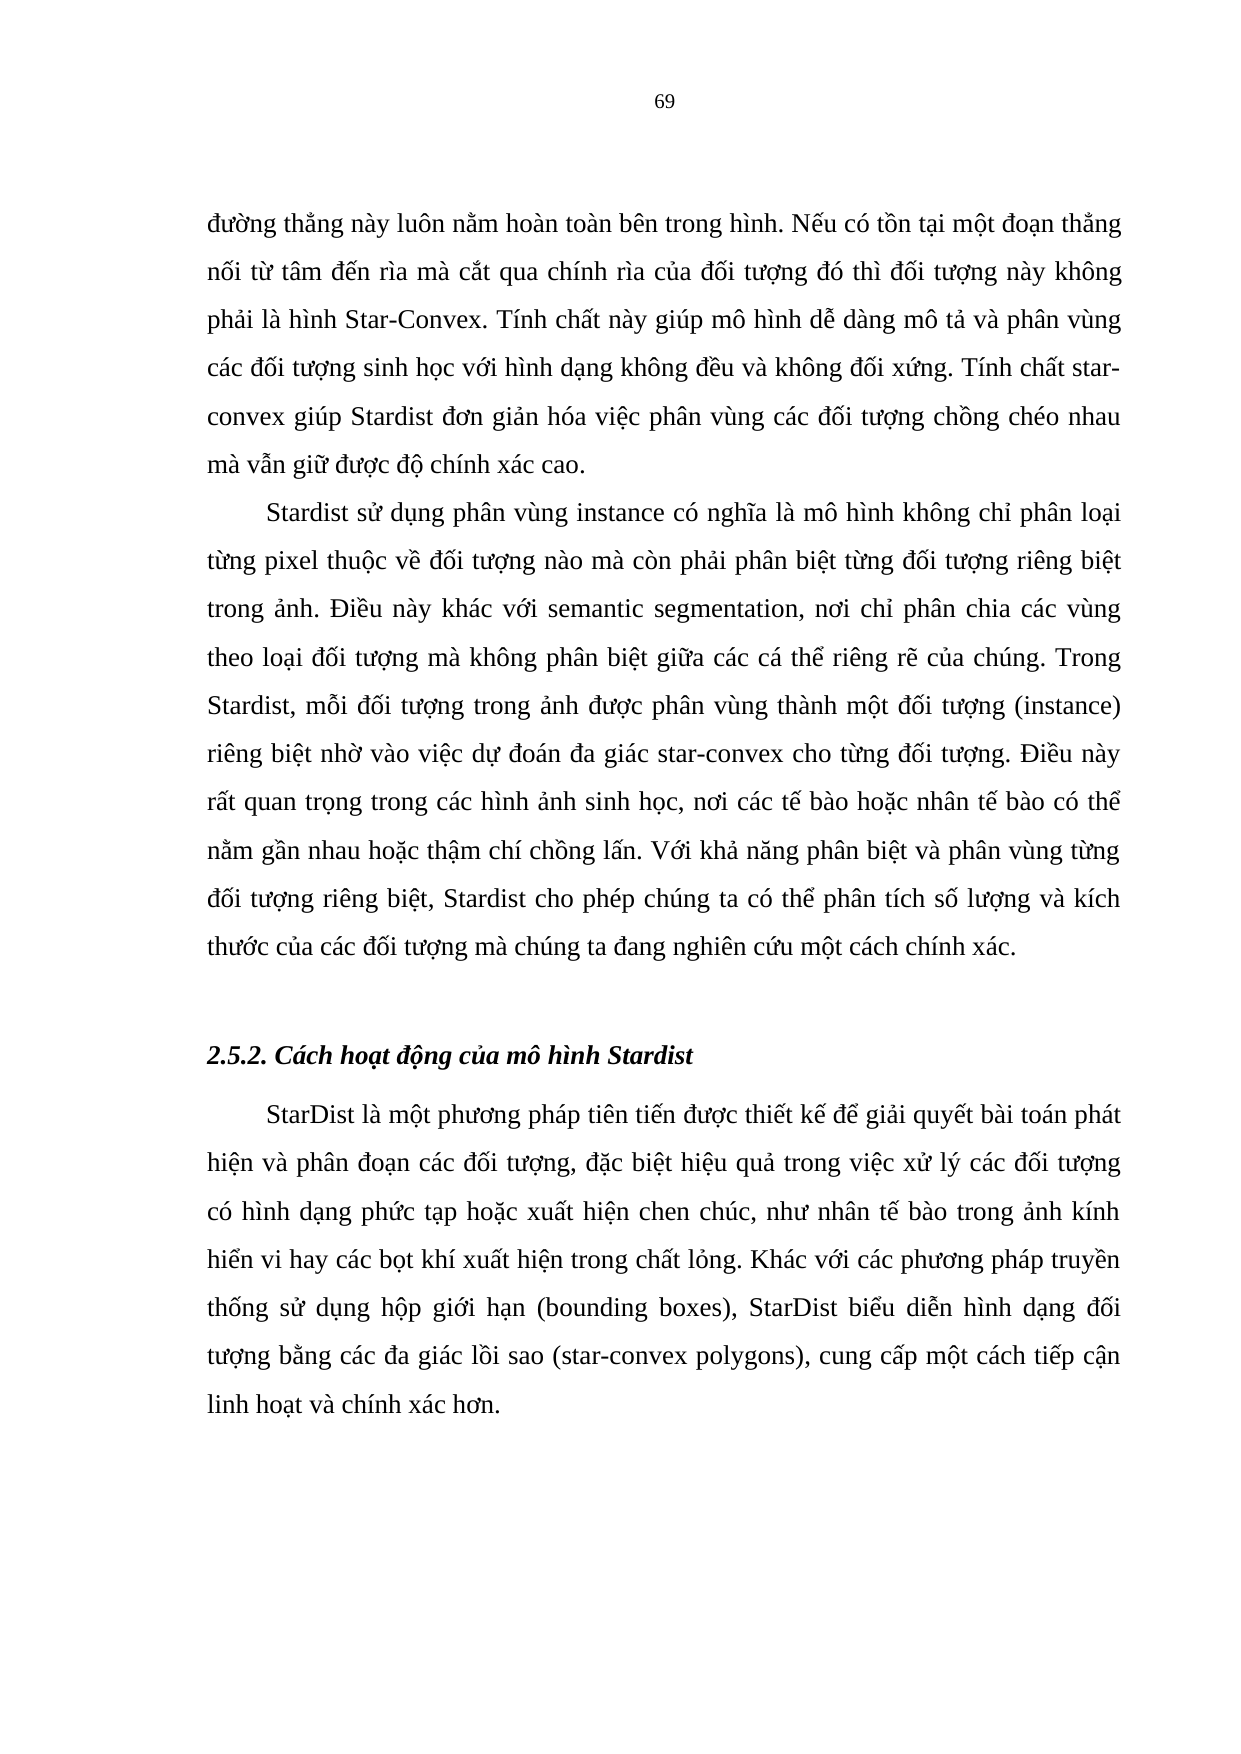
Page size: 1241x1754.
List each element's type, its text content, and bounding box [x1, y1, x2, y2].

text Stardist sử dụng phân vùng instance có nghĩa là mô hình không chỉ phân loại từng pixel thuộc về đối tượng nào mà còn phải phân biệt từng đối tượng riêng biệt trong ảnh. Điều này khác với semantic segmentation, nơi chỉ phân chia các vùng theo loại đối tượng mà không phân biệt giữa các cá thể riêng rẽ của chúng. Trong Stardist, mỗi đối tượng trong ảnh được phân vùng thành một đối tượng (instance) riêng biệt nhờ vào việc dự đoán đa giác star-convex cho từng đối tượng. Điều này rất quan trọng trong các hình ảnh sinh học, nơi các tế bào hoặc nhân tế bào có thể nằm gần nhau hoặc thậm chí chồng lấn. Với khả năng phân biệt và phân vùng từng đối tượng riêng biệt, Stardist cho phép chúng ta có thể phân tích số lượng và kích thước của các đối tượng mà chúng ta đang nghiên cứu một cách chính xác. [207, 496, 1122, 961]
subtitle 2.5.2. Cách hoạt động của mô hình Stardist [207, 1039, 1122, 1070]
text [207, 207, 1122, 479]
text StarDist là một phương pháp tiên tiến được thiết kế để giải quyết bài toán phát hiện và phân đoạn các đối tượng, đặc biệt hiệu quả trong việc xử lý các đối tượng có hình dạng phức tạp hoặc xuất hiện chen chúc, như nhân tế bào trong ảnh kính hiển vi hay các bọt khí xuất hiện trong chất lỏng. Khác với các phương pháp truyền thống sử dụng hộp giới hạn (bounding boxes), StarDist biểu diễn hình dạng đối tượng bằng các đa giác lồi sao (star-convex polygons), cung cấp một cách tiếp cận linh hoạt và chính xác hơn. [207, 1098, 1122, 1419]
